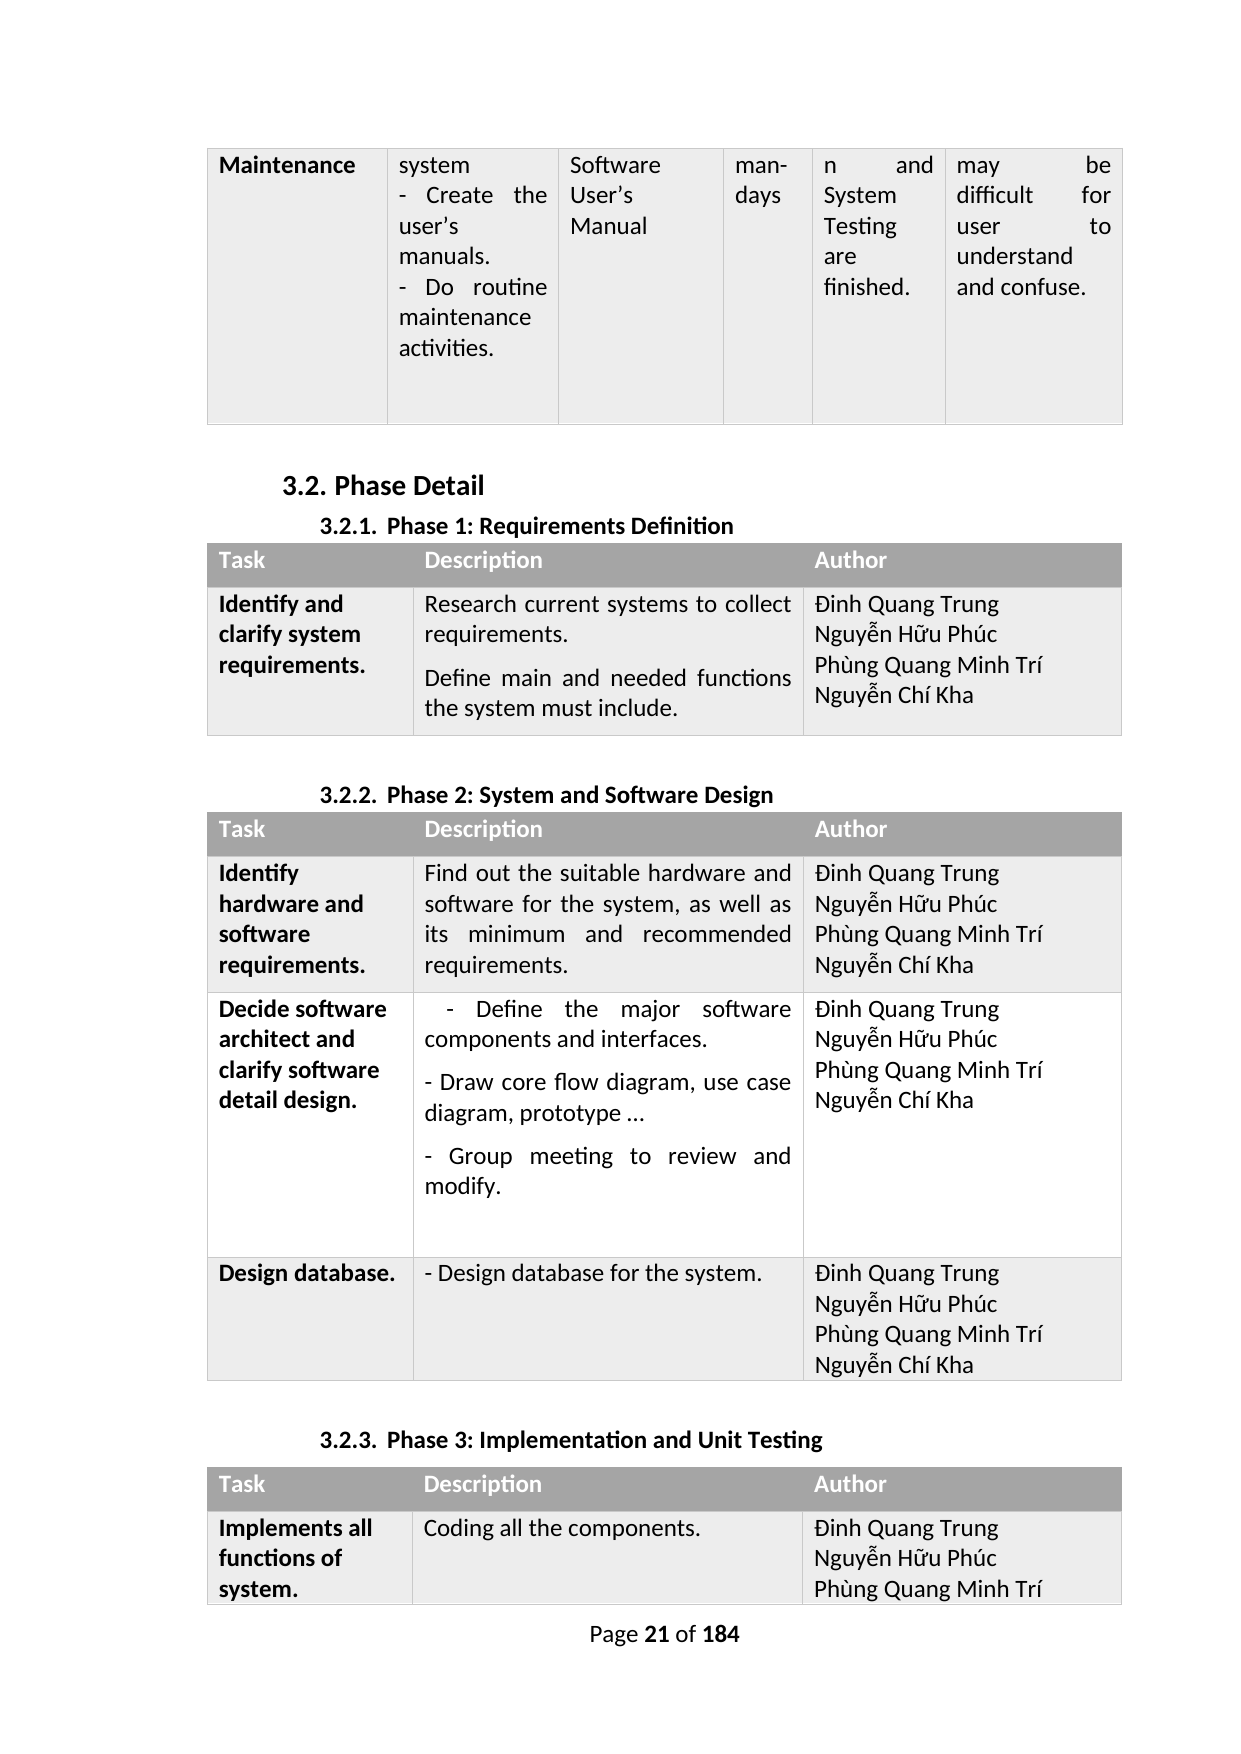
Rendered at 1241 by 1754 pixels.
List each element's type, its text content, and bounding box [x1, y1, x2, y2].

subtitle Phase 2: System and Software Design [319, 779, 1122, 810]
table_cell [559, 149, 723, 423]
table_header Task [208, 1468, 412, 1511]
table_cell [208, 1512, 412, 1603]
table_header Task [208, 544, 413, 587]
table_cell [803, 1512, 1121, 1603]
table_cell Đinh Quang Trung Nguyễn Hữu Phúc Phùng Quang Minh Trí Nguyễn Chí Kha [804, 588, 1121, 735]
table_cell Đinh Quang Trung Nguyễn Hữu Phúc Phùng Quang Minh Trí Nguyễn Chí Kha [804, 993, 1121, 1257]
table_header Author [804, 813, 1121, 856]
table_header Author [804, 544, 1121, 587]
table_header Description [413, 1468, 802, 1511]
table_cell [388, 149, 558, 423]
table_cell Identify and clarify system requirements. [208, 588, 413, 735]
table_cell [813, 149, 945, 423]
table_cell Research current systems to collect requirements. Define main and needed functions the system must include. [414, 588, 803, 735]
table_cell 15 man-days [724, 149, 812, 423]
table_cell Identify hardware and software requirements. [208, 857, 413, 992]
subtitle Phase 3: Implementation and Unit Testing [319, 1424, 1122, 1454]
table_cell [208, 149, 387, 423]
table_cell Decide software architect and clarify software detail design. [208, 993, 413, 1257]
table_cell Đinh Quang Trung Nguyễn Hữu Phúc Phùng Quang Minh Trí Nguyễn Chí Kha [804, 1258, 1121, 1380]
table_header Description [414, 813, 803, 856]
table_header Author [803, 1468, 1121, 1511]
table_header Description [414, 544, 803, 587]
table_cell - Design database for the system. [414, 1258, 803, 1380]
table_cell Find out the suitable hardware and software for the system, as well as its minimum and recommended requirements. [414, 857, 803, 992]
table_cell Đinh Quang Trung Nguyễn Hữu Phúc Phùng Quang Minh Trí Nguyễn Chí Kha [804, 857, 1121, 992]
subtitle Phase 1: Requirements Definition [319, 510, 1122, 541]
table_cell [413, 1512, 802, 1603]
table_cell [946, 149, 1122, 423]
subtitle Phase Detail [282, 467, 1122, 503]
table_header Task [208, 813, 413, 856]
table_cell Design database. [208, 1258, 413, 1380]
table_cell - Define the major software components and interfaces. - Draw core flow diagram, use case diagram, prototype … - Group meeting to review and modify. [414, 993, 803, 1257]
